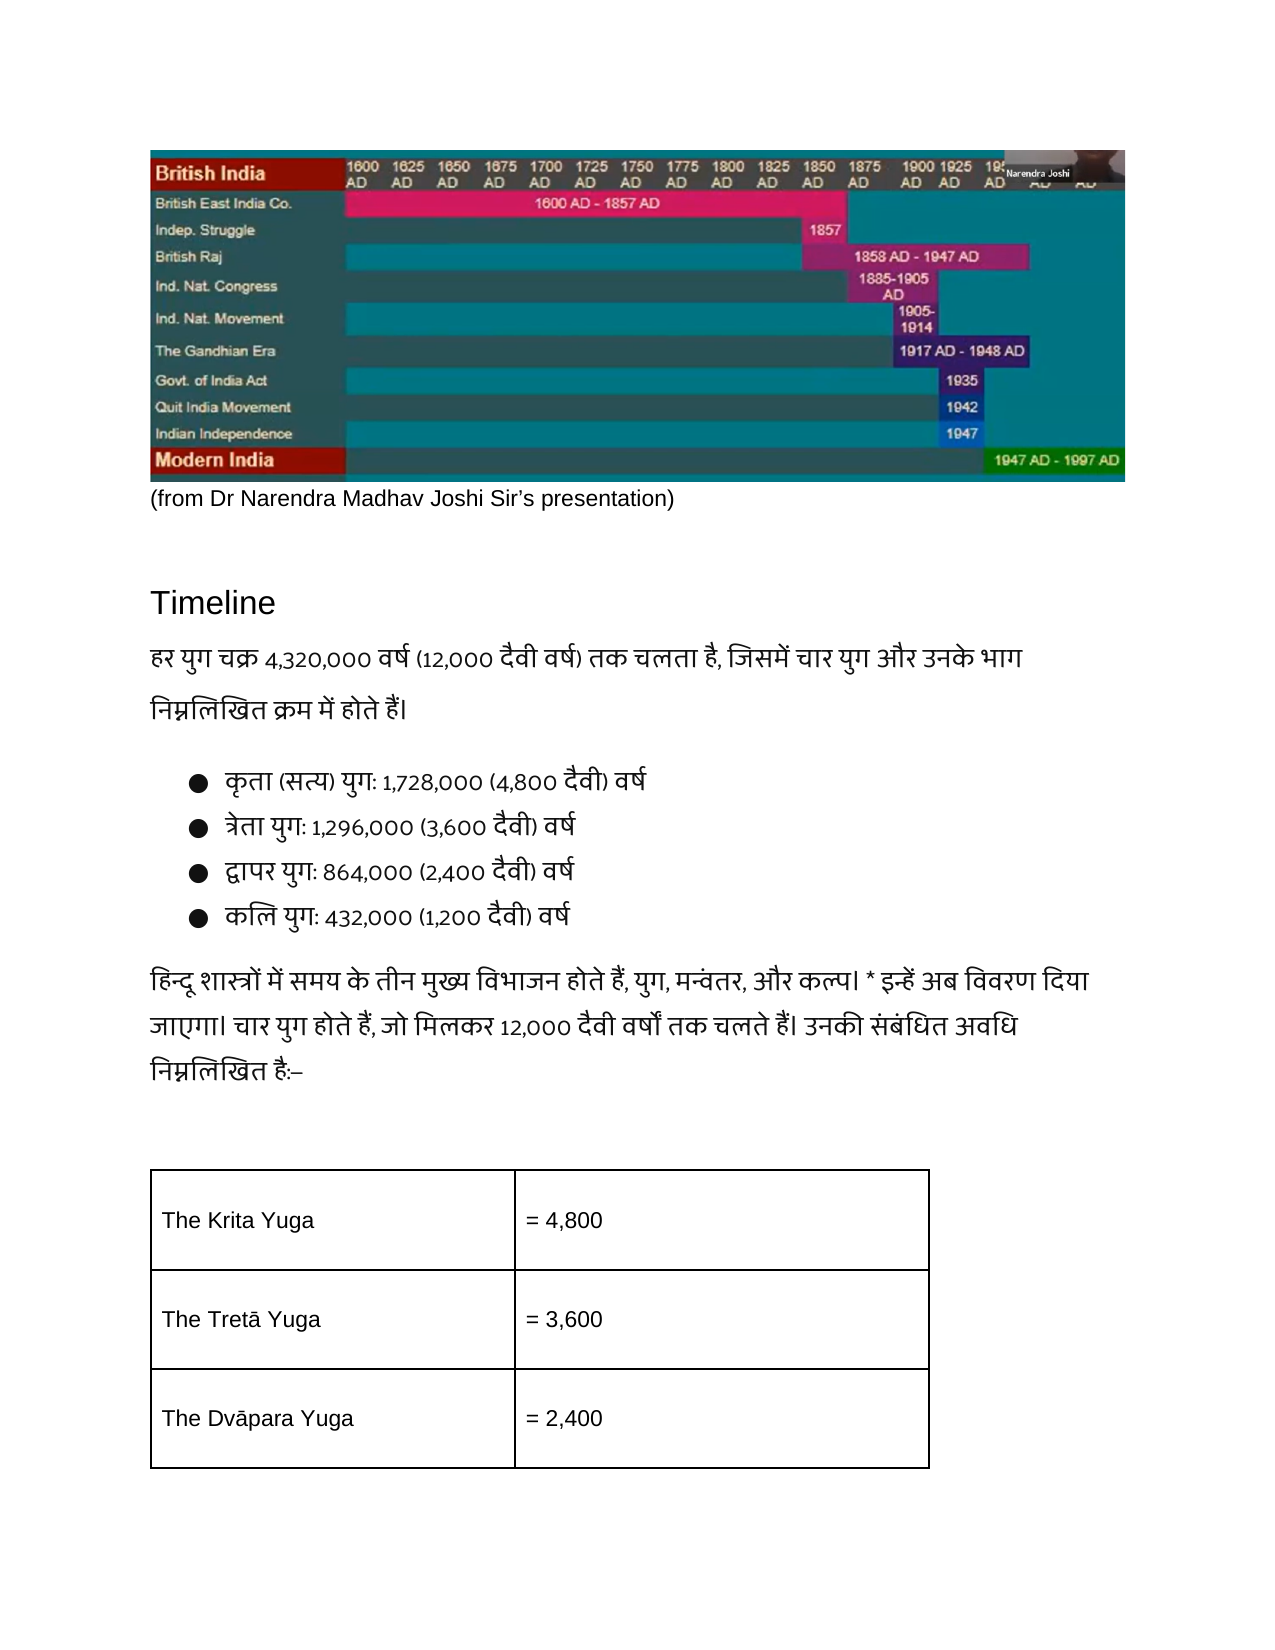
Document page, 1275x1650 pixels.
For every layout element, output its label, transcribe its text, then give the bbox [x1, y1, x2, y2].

table_cell = 3,600 [516, 1271, 928, 1368]
text हिन्दू शास्त्रों में समय के तीन मुख्य विभाजन होते हैं, युग, मन्वंतर, और कल्प। * इन्हें अब विवरण दिया जाएगा। चार युग होते हैं, जो मिलकर 12,000 दैवी वर्षों तक चलते हैं। उनकी संबंधित अवधि निम्नलिखित है:— [150, 957, 1125, 1093]
table_cell The Tretā Yuga [152, 1271, 514, 1368]
picture [150, 150, 1125, 482]
list त्रेता युग: 1,296,000 (3,600 दैवी) वर्ष [187, 802, 1125, 847]
text हर युग चक्र 4,320,000 वर्ष (12,000 दैवी वर्ष) तक चलता है, जिसमें चार युग और उनके भाग निम्नलिखित क्रम में होते हैं। [150, 634, 1125, 731]
table_header The Krita Yuga [152, 1171, 514, 1268]
text (from Dr Narendra Madhav Joshi Sir’s presentation) [150, 485, 1125, 511]
table_cell The Dvāpara Yuga [152, 1370, 514, 1467]
list कृता (सत्य) युग: 1,728,000 (4,800 दैवी) वर्ष [187, 757, 1125, 802]
table_header = 4,800 [516, 1171, 928, 1268]
list द्वापर युग: 864,000 (2,400 दैवी) वर्ष [187, 847, 1125, 893]
list कलि युग: 432,000 (1,200 दैवी) वर्ष [187, 893, 1125, 938]
table_cell = 2,400 [516, 1370, 928, 1467]
subtitle Timeline [150, 583, 1125, 621]
